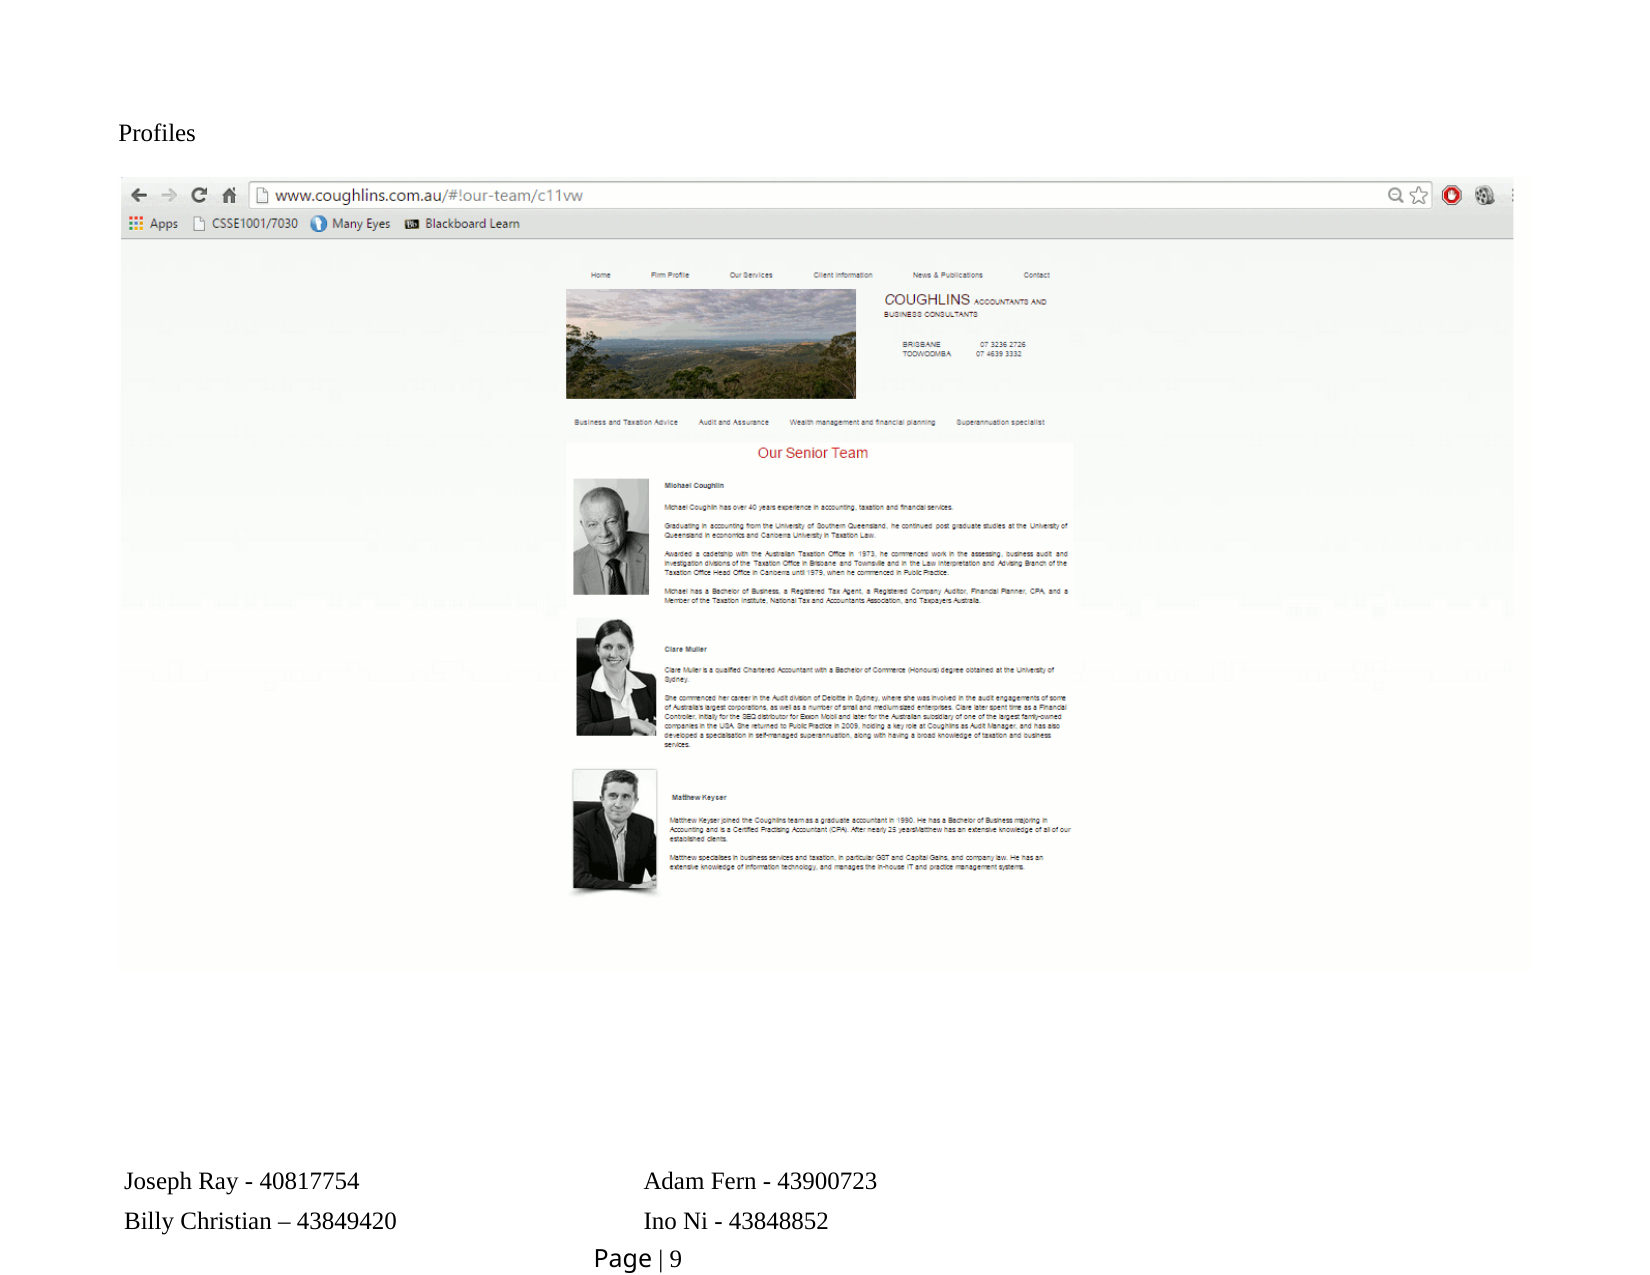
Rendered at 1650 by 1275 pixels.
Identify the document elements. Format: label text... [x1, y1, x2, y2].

text Profiles [118, 118, 1532, 147]
picture [118, 175, 1532, 971]
